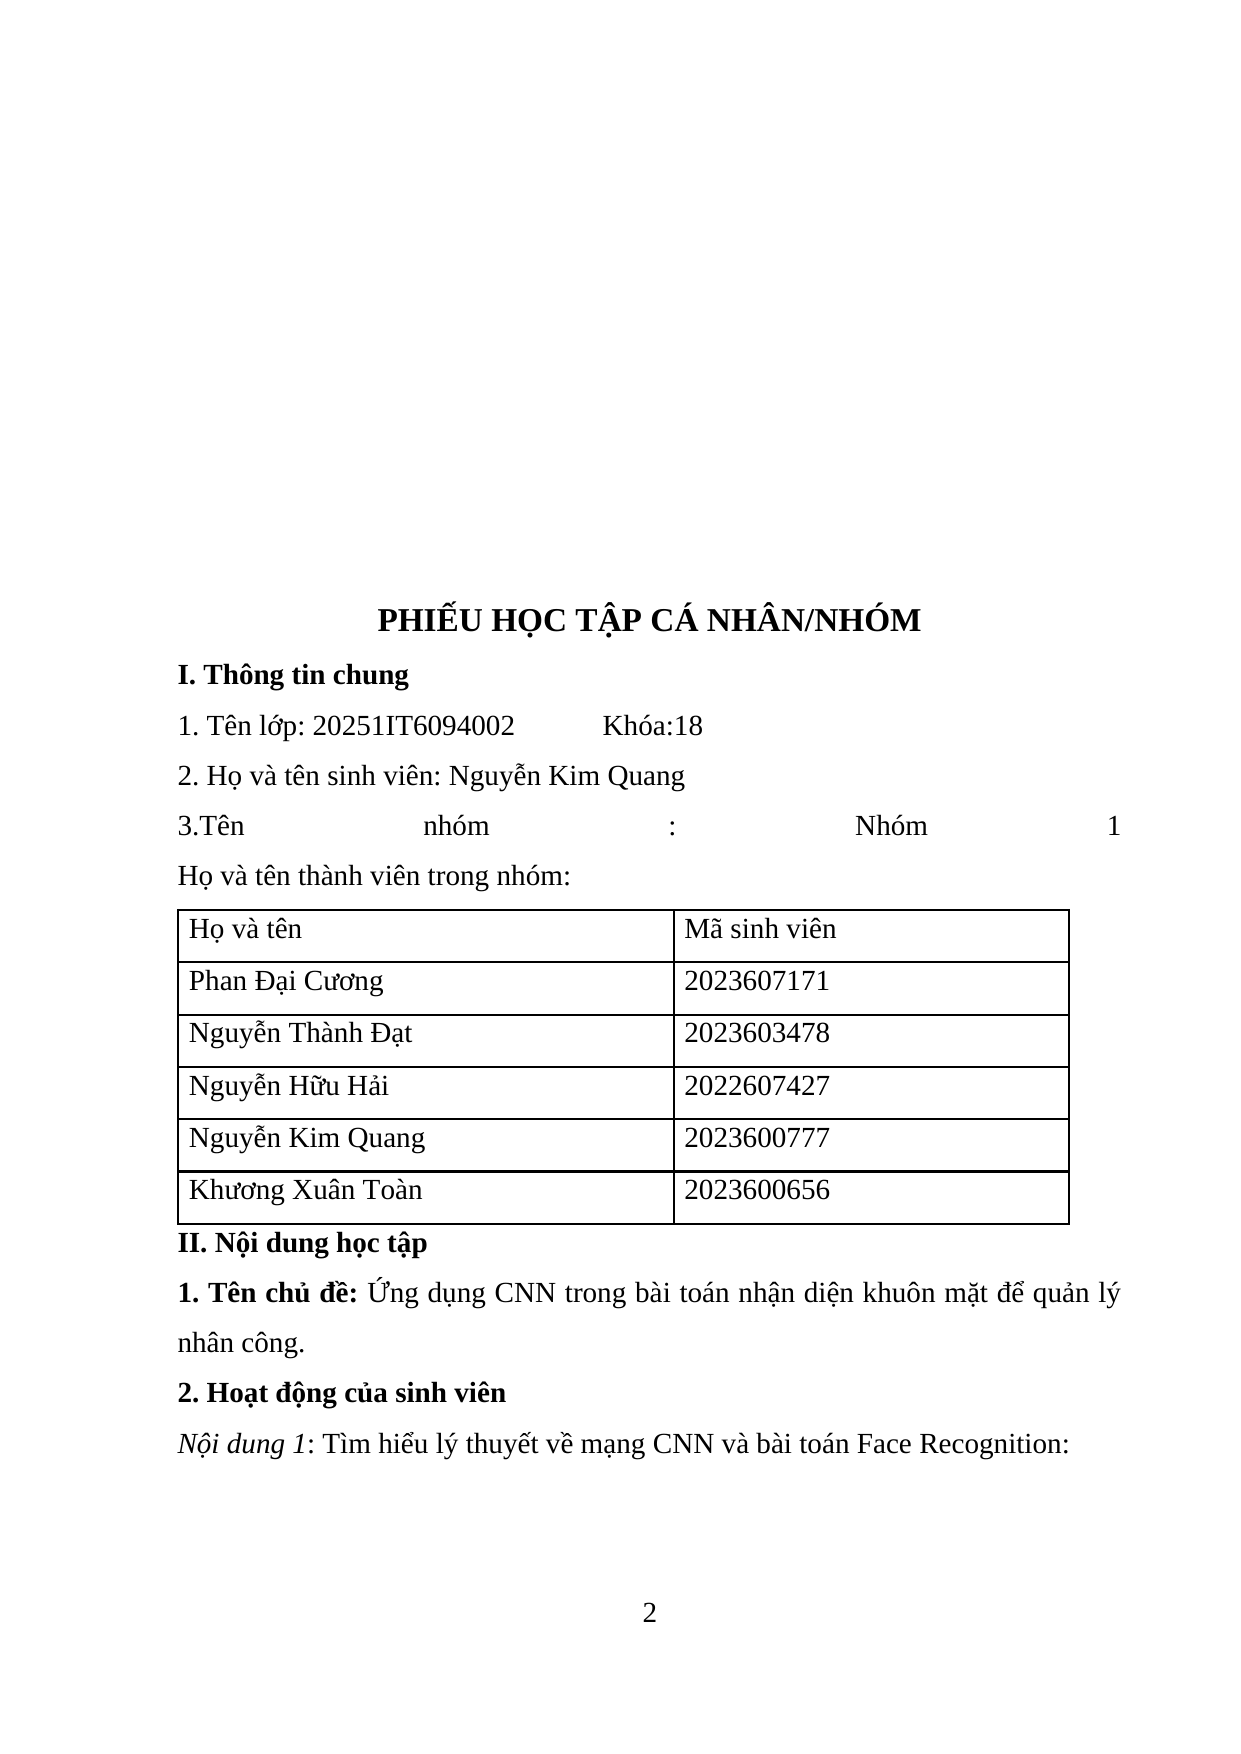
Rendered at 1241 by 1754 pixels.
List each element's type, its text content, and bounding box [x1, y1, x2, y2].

table_header Mã sinh viên [675, 911, 1068, 961]
table_header Họ và tên [179, 911, 673, 961]
table_cell Khương Xuân Toàn [179, 1173, 673, 1223]
table_cell 2023603478 [675, 1016, 1068, 1066]
text 2. Hoạt động của sinh viên [177, 1376, 1122, 1409]
text PHIẾU HỌC TẬP CÁ NHÂN/NHÓM [177, 600, 1122, 638]
table_cell 2023600656 [675, 1173, 1068, 1223]
text 3.Tên nhóm : Nhóm 1 Họ và tên thành viên trong nhóm: [177, 808, 1122, 892]
table_cell Nguyễn Hữu Hải [179, 1068, 673, 1118]
table_cell Nguyễn Thành Đạt [179, 1016, 673, 1066]
table_cell Nguyễn Kim Quang [179, 1120, 673, 1170]
text I. Thông tin chung [177, 657, 1122, 691]
text 1. Tên chủ đề: Ứng dụng CNN trong bài toán nhận diện khuôn mặt để quản lý nhân công. [177, 1275, 1122, 1359]
table_cell 2022607427 [675, 1068, 1068, 1118]
text 2. Họ và tên sinh viên: Nguyễn Kim Quang [177, 758, 1122, 791]
table_cell Phan Đại Cương [179, 963, 673, 1013]
text 1. Tên lớp: 20251IT6094002 Khóa:18 [177, 708, 1122, 741]
table_cell 2023600777 [675, 1120, 1068, 1170]
text II. Nội dung học tập [177, 1225, 1122, 1258]
table_cell 2023607171 [675, 963, 1068, 1013]
text Nội dung 1: Tìm hiểu lý thuyết về mạng CNN và bài toán Face Recognition: [177, 1426, 1122, 1459]
